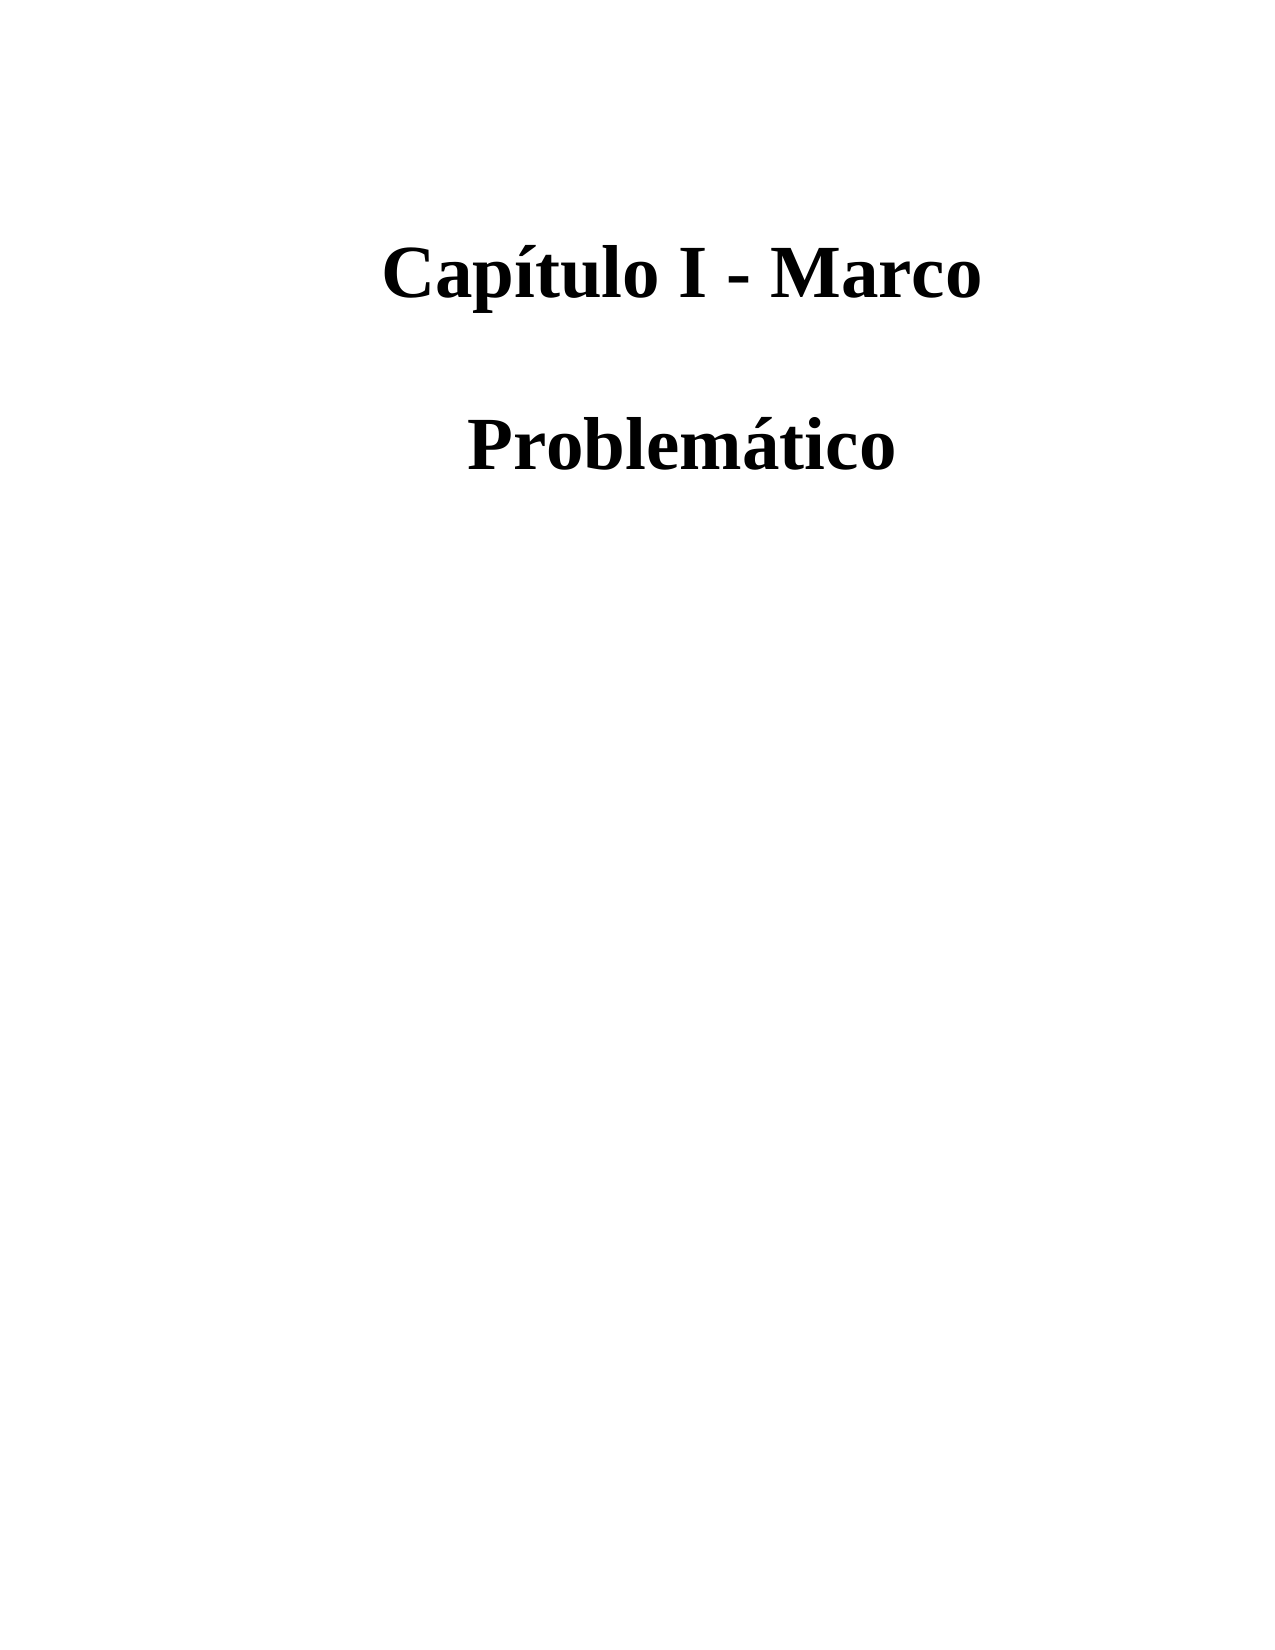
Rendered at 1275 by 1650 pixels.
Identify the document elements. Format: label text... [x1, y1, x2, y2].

subtitle Capítulo I - Marco Problemático [236, 227, 1127, 486]
